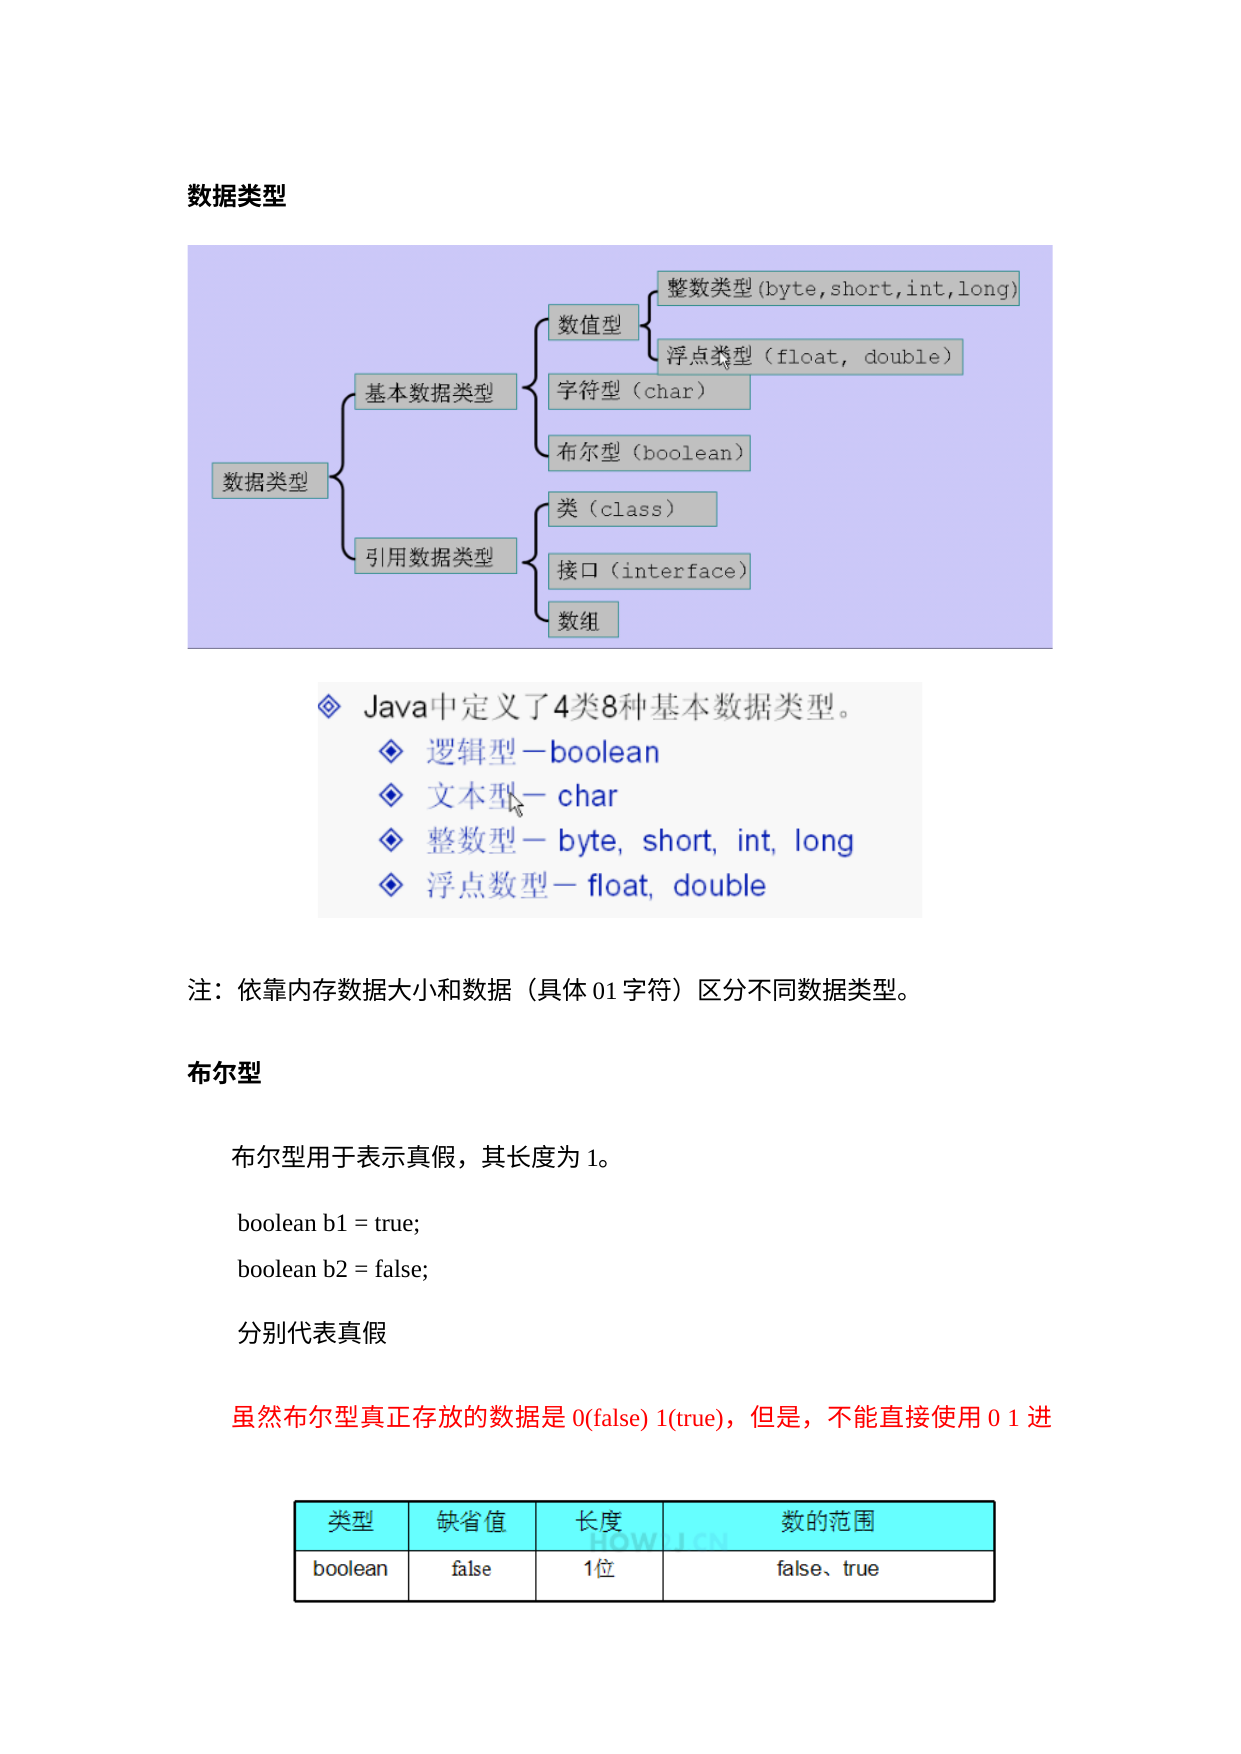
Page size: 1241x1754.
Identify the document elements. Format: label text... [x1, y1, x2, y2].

text 注：依靠内存数据大小和数据（具体01字符）区分不同数据类型。 [187, 956, 1053, 1021]
subtitle 布尔型 [187, 1039, 1053, 1104]
text 布尔型用于表示真假，其长度为1。 [187, 1123, 1053, 1188]
text 虽然布尔型真正存放的数据是0(false) 1(true)，但是，不能直接使用0 1 进行赋值。 [187, 1383, 1053, 1448]
text boolean b1 = true; [237, 1206, 1053, 1238]
picture [187, 245, 1053, 649]
subtitle 数据类型 [187, 162, 1053, 227]
picture [317, 682, 923, 918]
text boolean b2 = false; [237, 1253, 1053, 1285]
picture [286, 1490, 1001, 1613]
text 分别代表真假 [212, 1299, 1053, 1364]
